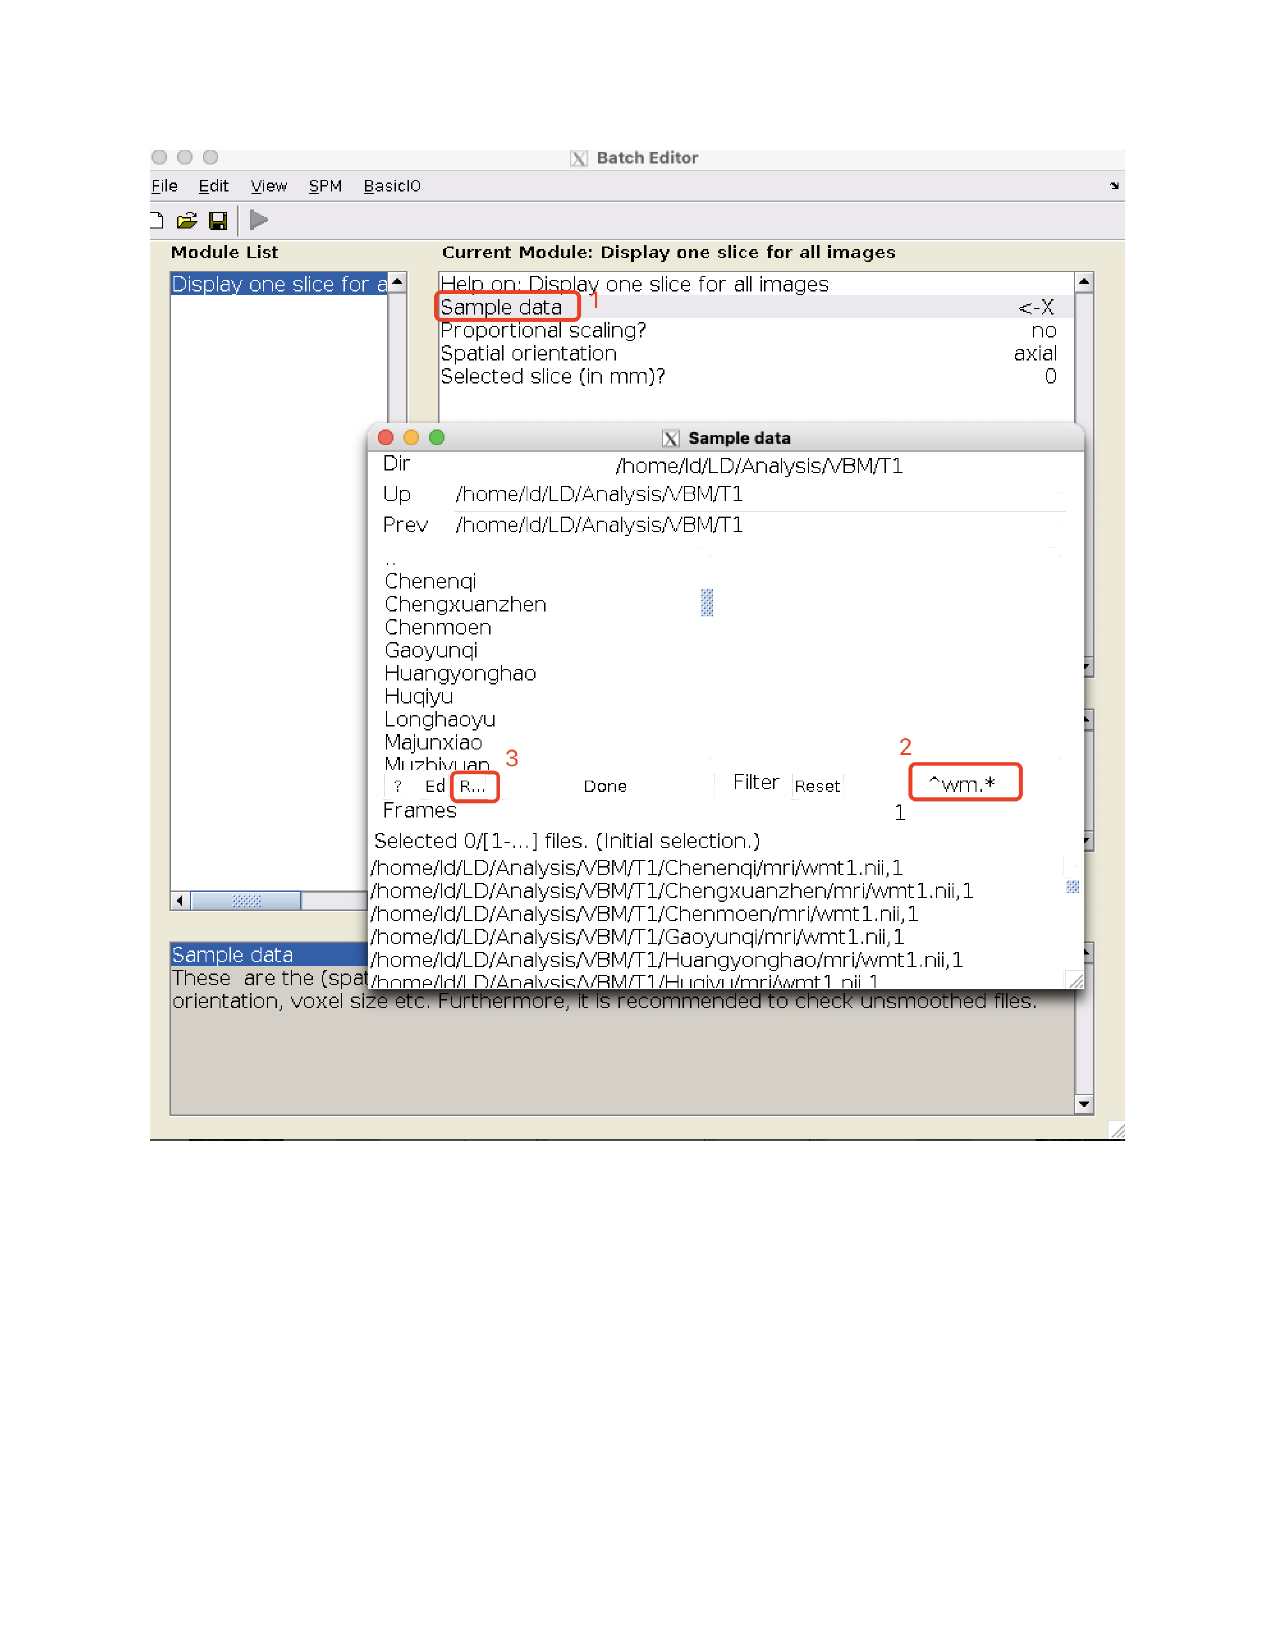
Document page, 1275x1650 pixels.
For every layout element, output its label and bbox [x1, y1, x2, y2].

picture [150, 150, 1125, 1141]
